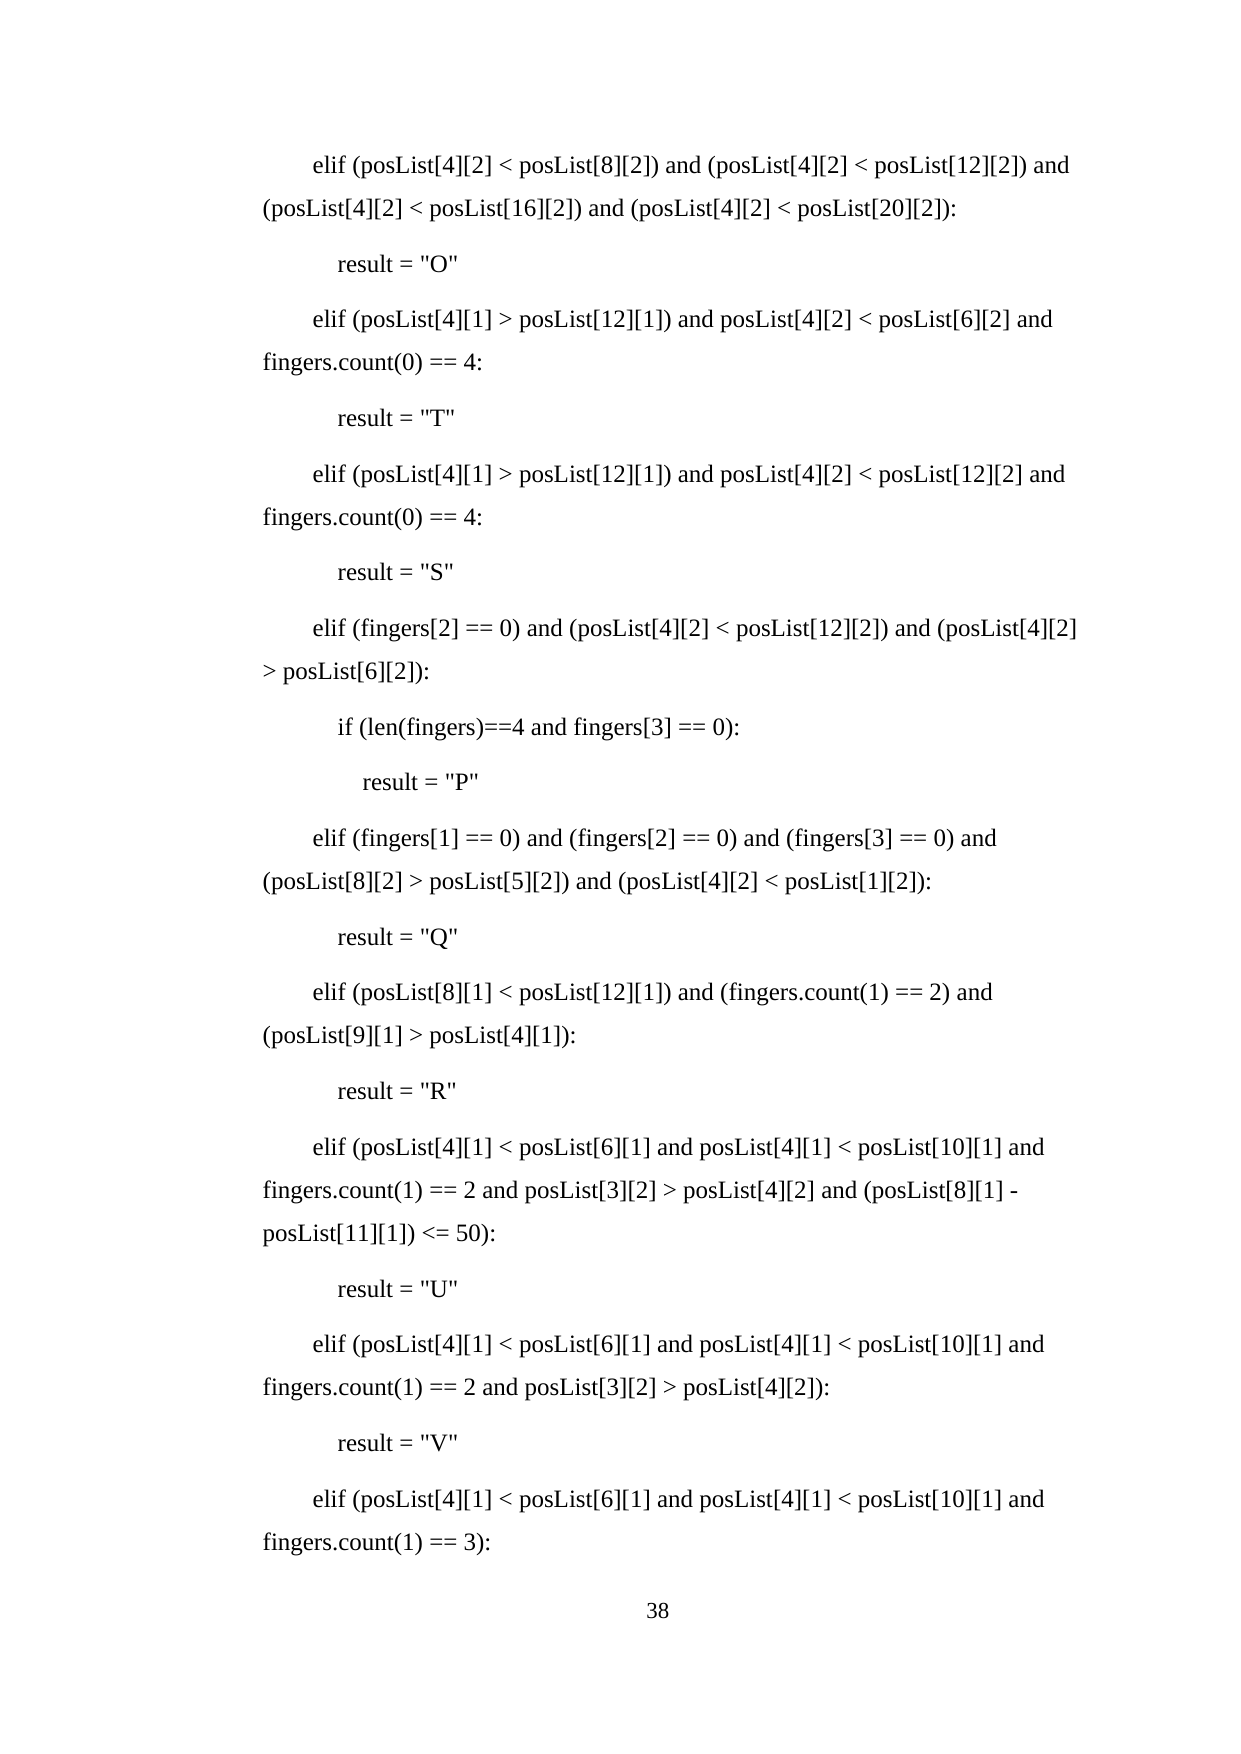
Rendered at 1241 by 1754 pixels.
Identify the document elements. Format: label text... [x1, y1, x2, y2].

text elif (posList[4][1] < posList[6][1] and posList[4][1] < posList[10][1] and fingers.count(1) == 3): [262, 1484, 1090, 1556]
text elif (posList[4][1] > posList[12][1]) and posList[4][2] < posList[6][2] and fingers.count(0) == 4: [262, 304, 1090, 376]
text result = "O" [262, 249, 1090, 277]
text result = "V" [262, 1428, 1090, 1457]
text result = "P" [262, 767, 1090, 796]
text result = "R" [262, 1076, 1090, 1105]
text elif (posList[4][1] < posList[6][1] and posList[4][1] < posList[10][1] and fingers.count(1) == 2 and posList[3][2] > posList[4][2] and (posList[8][1] - posList[11][1]) <= 50): [262, 1132, 1090, 1247]
text result = "S" [262, 557, 1090, 586]
text elif (posList[4][1] < posList[6][1] and posList[4][1] < posList[10][1] and fingers.count(1) == 2 and posList[3][2] > posList[4][2]): [262, 1329, 1090, 1401]
text result = "Q" [262, 922, 1090, 951]
text elif (posList[8][1] < posList[12][1]) and (fingers.count(1) == 2) and (posList[9][1] > posList[4][1]): [262, 977, 1090, 1049]
text elif (fingers[2] == 0) and (posList[4][2] < posList[12][2]) and (posList[4][2] > posList[6][2]): [262, 613, 1090, 685]
text elif (fingers[1] == 0) and (fingers[2] == 0) and (fingers[3] == 0) and (posList[8][2] > posList[5][2]) and (posList[4][2] < posList[1][2]): [262, 823, 1090, 895]
text if (len(fingers)==4 and fingers[3] == 0): [262, 712, 1090, 741]
text result = "T" [262, 403, 1090, 432]
text result = "U" [262, 1274, 1090, 1302]
text elif (posList[4][2] < posList[8][2]) and (posList[4][2] < posList[12][2]) and (posList[4][2] < posList[16][2]) and (posList[4][2] < posList[20][2]): [262, 150, 1090, 222]
text elif (posList[4][1] > posList[12][1]) and posList[4][2] < posList[12][2] and fingers.count(0) == 4: [262, 459, 1090, 531]
